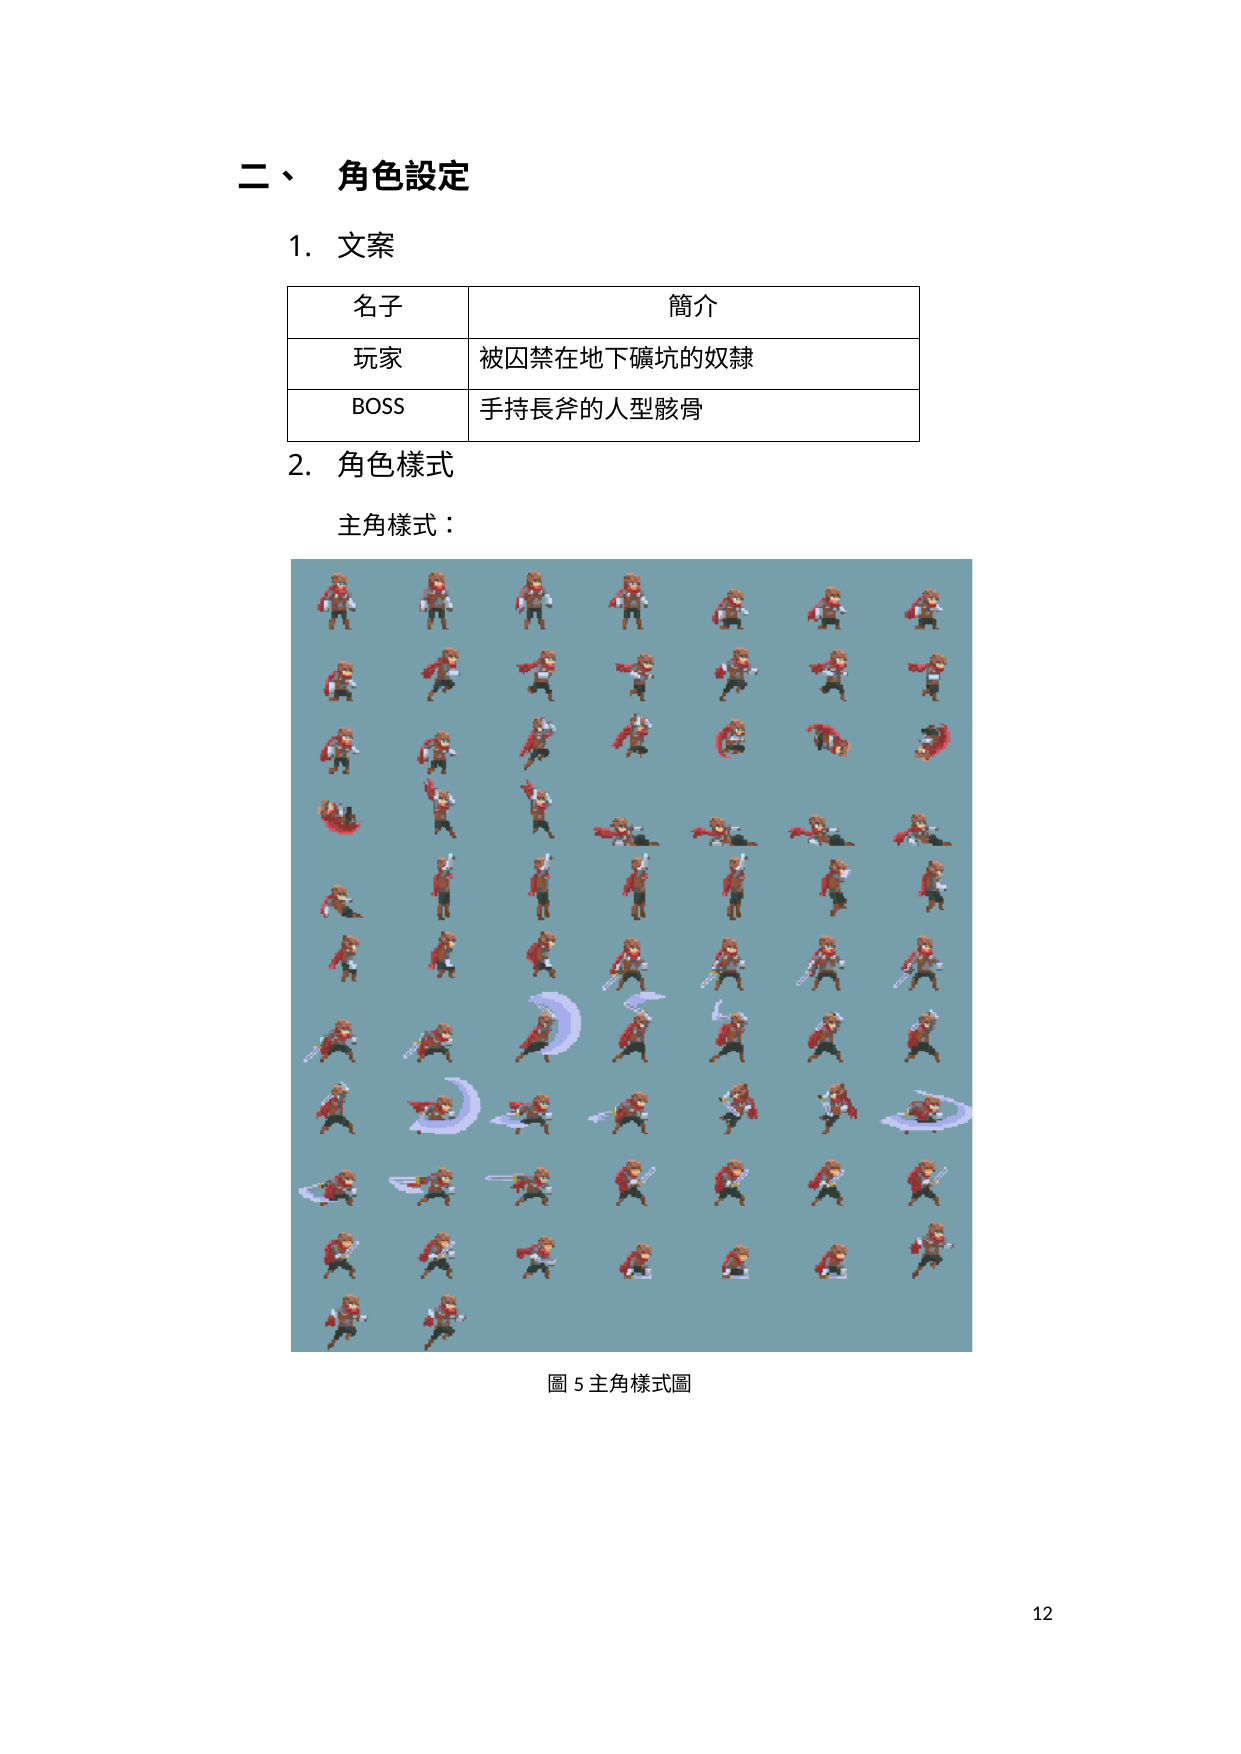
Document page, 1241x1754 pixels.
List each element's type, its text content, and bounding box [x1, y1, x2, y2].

subtitle 角色樣式 [287, 442, 1053, 484]
subtitle 文案 [287, 222, 1053, 265]
text 主角樣式： [287, 505, 1053, 541]
text 圖 5 主角樣式圖 [187, 1367, 1053, 1397]
table_header 名子 [288, 287, 468, 337]
table_cell 手持長斧的人型骸骨 [469, 390, 919, 441]
table_cell 被囚禁在地下礦坑的奴隸 [469, 339, 919, 389]
table_header 簡介 [469, 287, 919, 337]
table_cell BOSS [288, 390, 468, 441]
table_cell 玩家 [288, 339, 468, 389]
subtitle 角色設定 [237, 150, 1053, 198]
picture [290, 559, 973, 1352]
